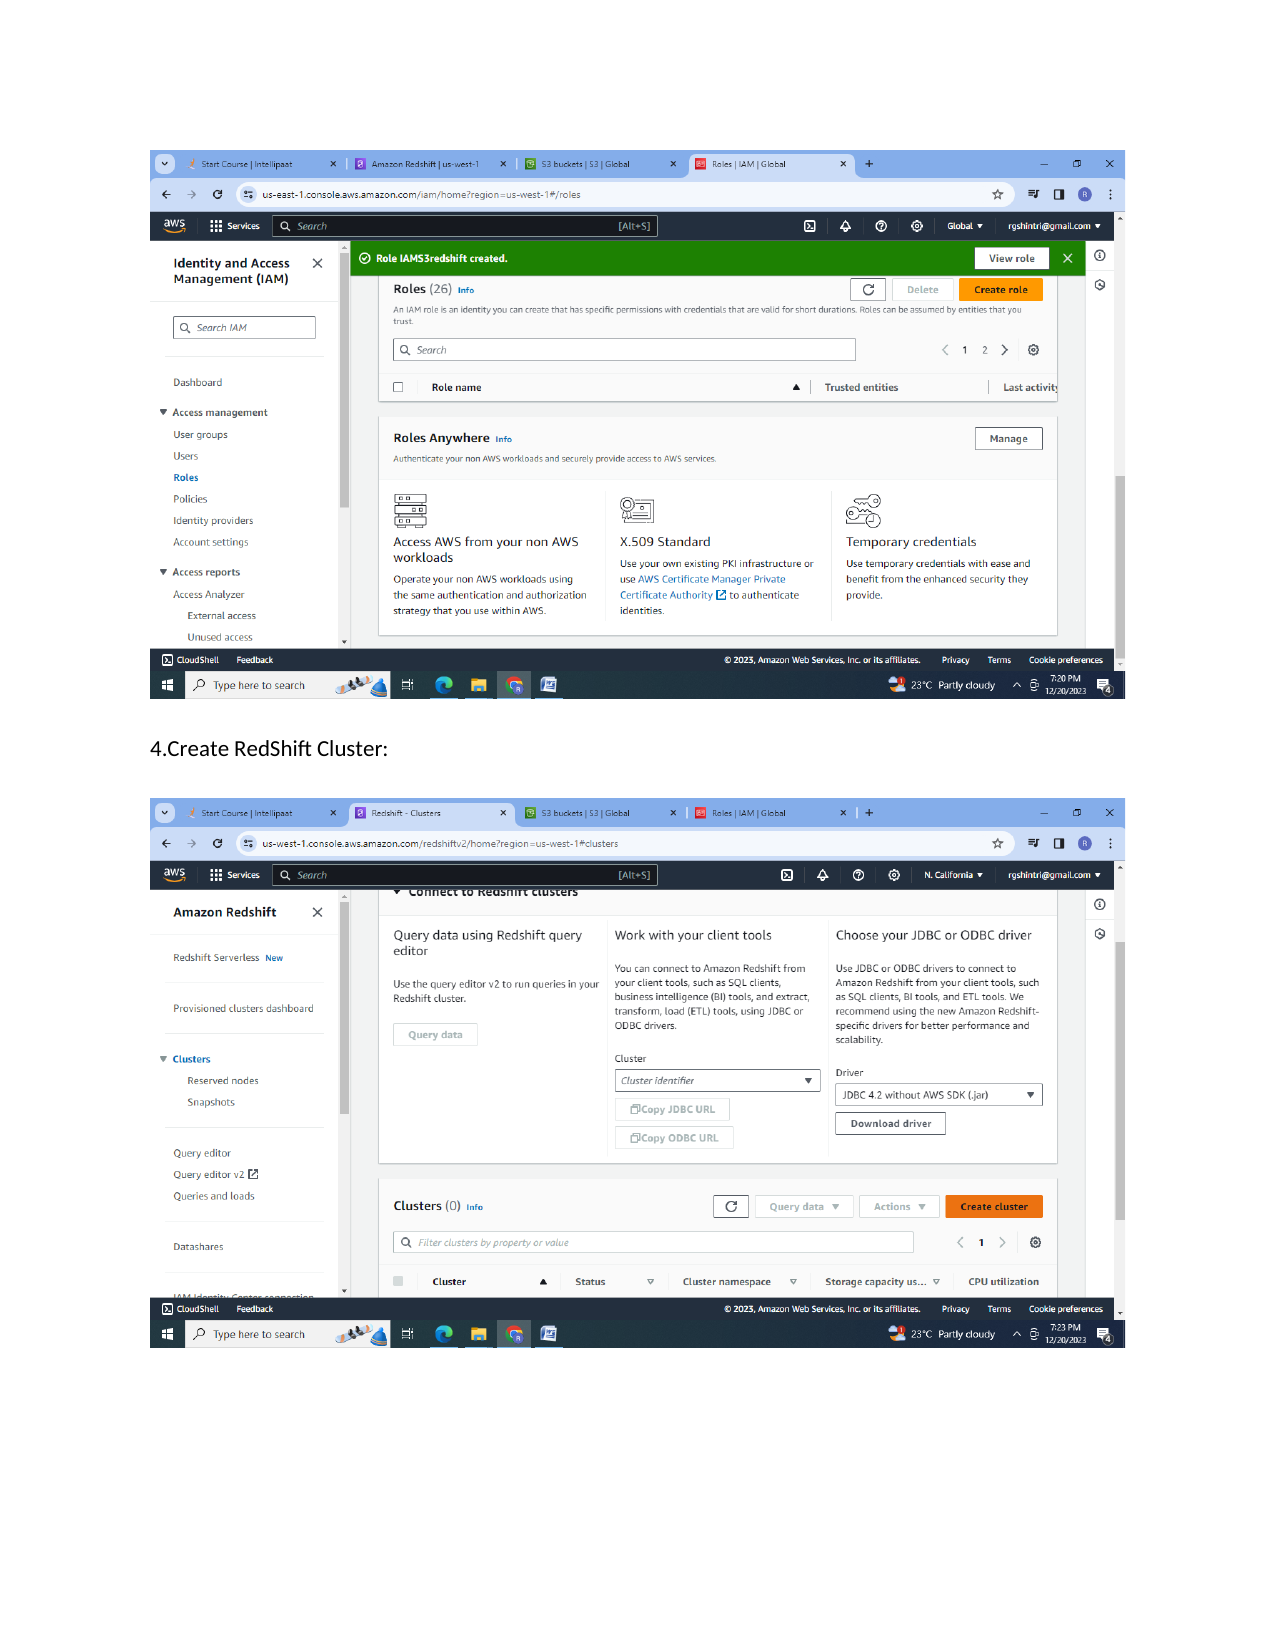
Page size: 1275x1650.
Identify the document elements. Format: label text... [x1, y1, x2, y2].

picture [150, 798, 1125, 1348]
picture [150, 150, 1125, 699]
text 4.Create RedShift Cluster: [150, 734, 1125, 763]
